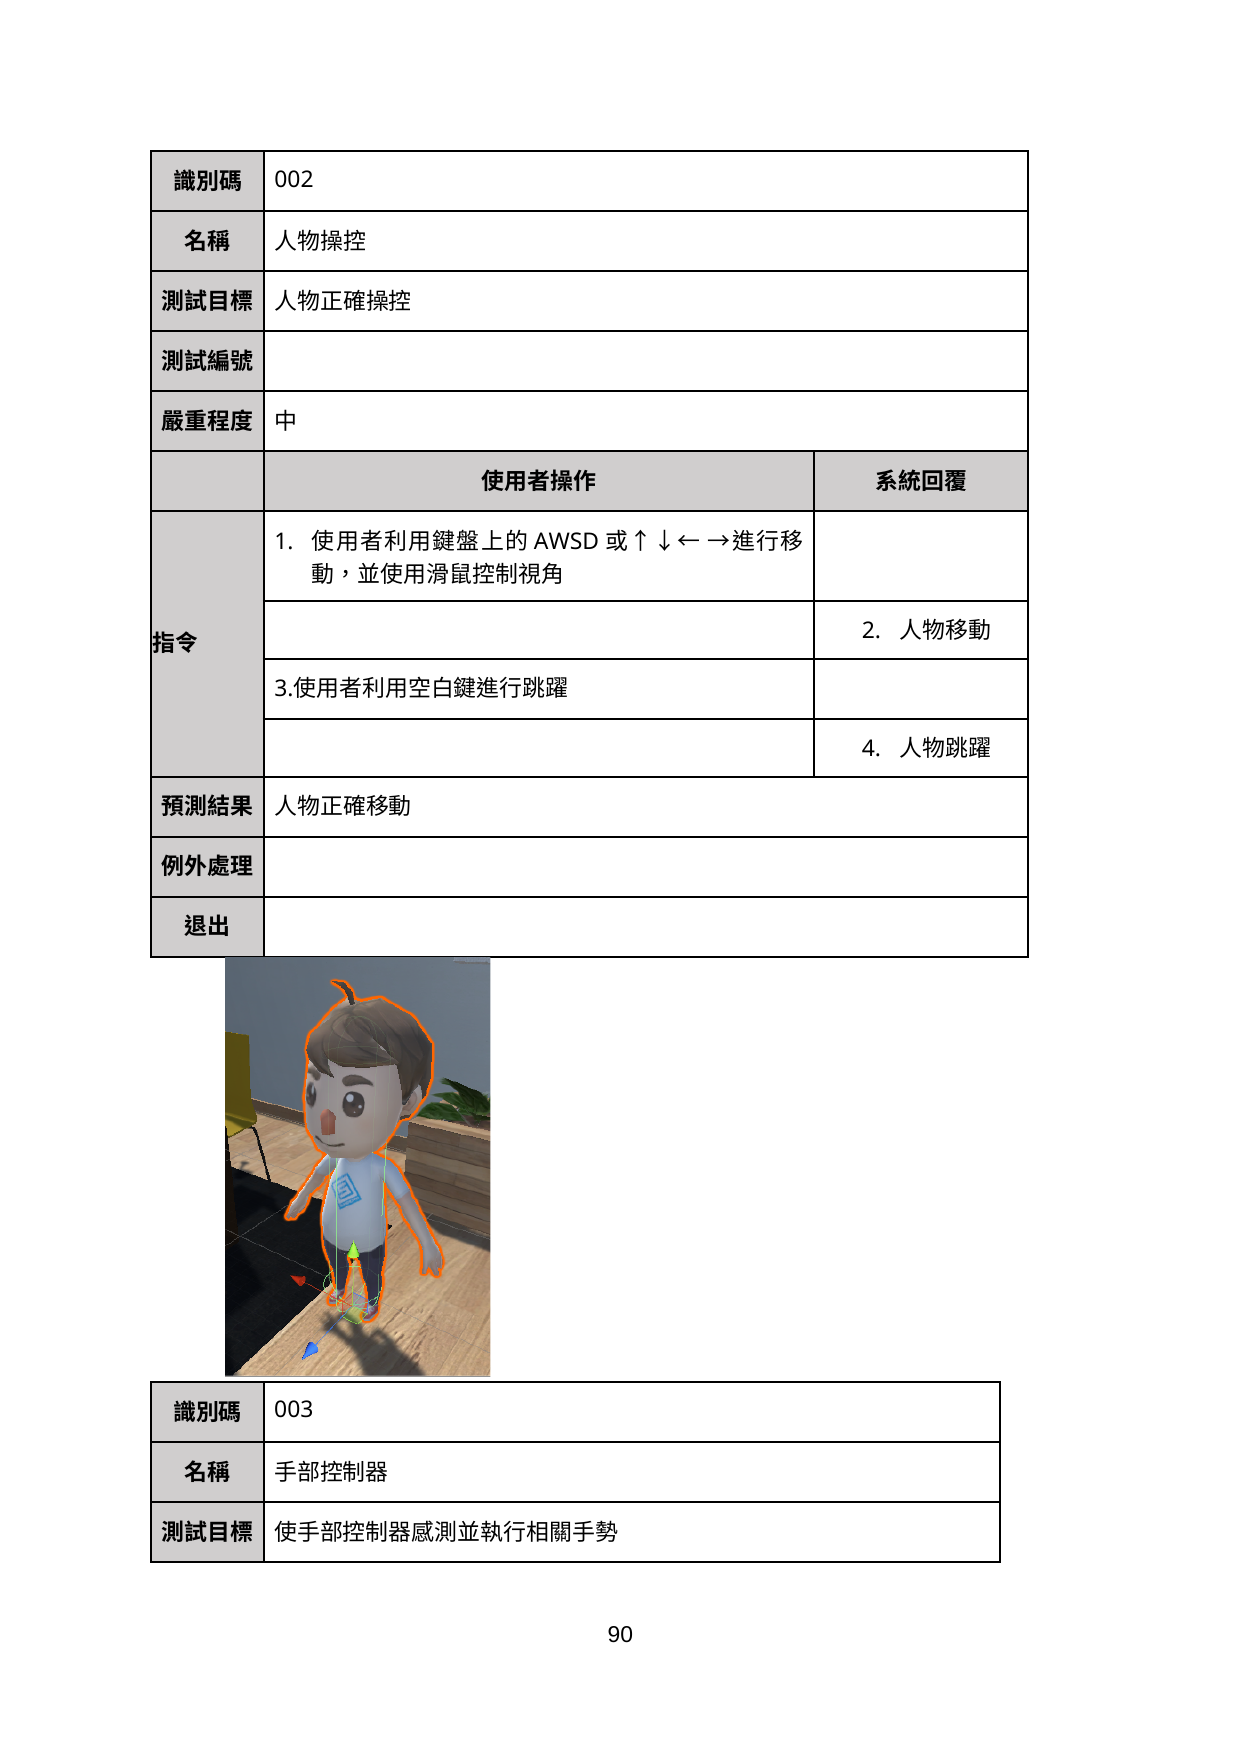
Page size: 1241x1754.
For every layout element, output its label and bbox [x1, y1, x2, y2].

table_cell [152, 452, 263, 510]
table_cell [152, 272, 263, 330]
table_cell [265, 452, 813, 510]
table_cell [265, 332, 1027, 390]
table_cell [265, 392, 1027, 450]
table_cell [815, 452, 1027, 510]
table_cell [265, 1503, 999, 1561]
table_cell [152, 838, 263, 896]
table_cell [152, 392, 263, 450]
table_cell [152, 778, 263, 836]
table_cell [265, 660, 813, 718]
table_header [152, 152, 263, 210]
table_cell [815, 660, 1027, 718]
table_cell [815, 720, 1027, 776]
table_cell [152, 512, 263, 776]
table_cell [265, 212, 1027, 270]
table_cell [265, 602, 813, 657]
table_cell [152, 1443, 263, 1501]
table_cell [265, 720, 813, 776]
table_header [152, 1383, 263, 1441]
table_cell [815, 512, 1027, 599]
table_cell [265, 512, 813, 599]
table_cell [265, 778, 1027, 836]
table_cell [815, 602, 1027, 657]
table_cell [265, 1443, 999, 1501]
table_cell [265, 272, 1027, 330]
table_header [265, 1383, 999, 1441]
picture [225, 957, 491, 1377]
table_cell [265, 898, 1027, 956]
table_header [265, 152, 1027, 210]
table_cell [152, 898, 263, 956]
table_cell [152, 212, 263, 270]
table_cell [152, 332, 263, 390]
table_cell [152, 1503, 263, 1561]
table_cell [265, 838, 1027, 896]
